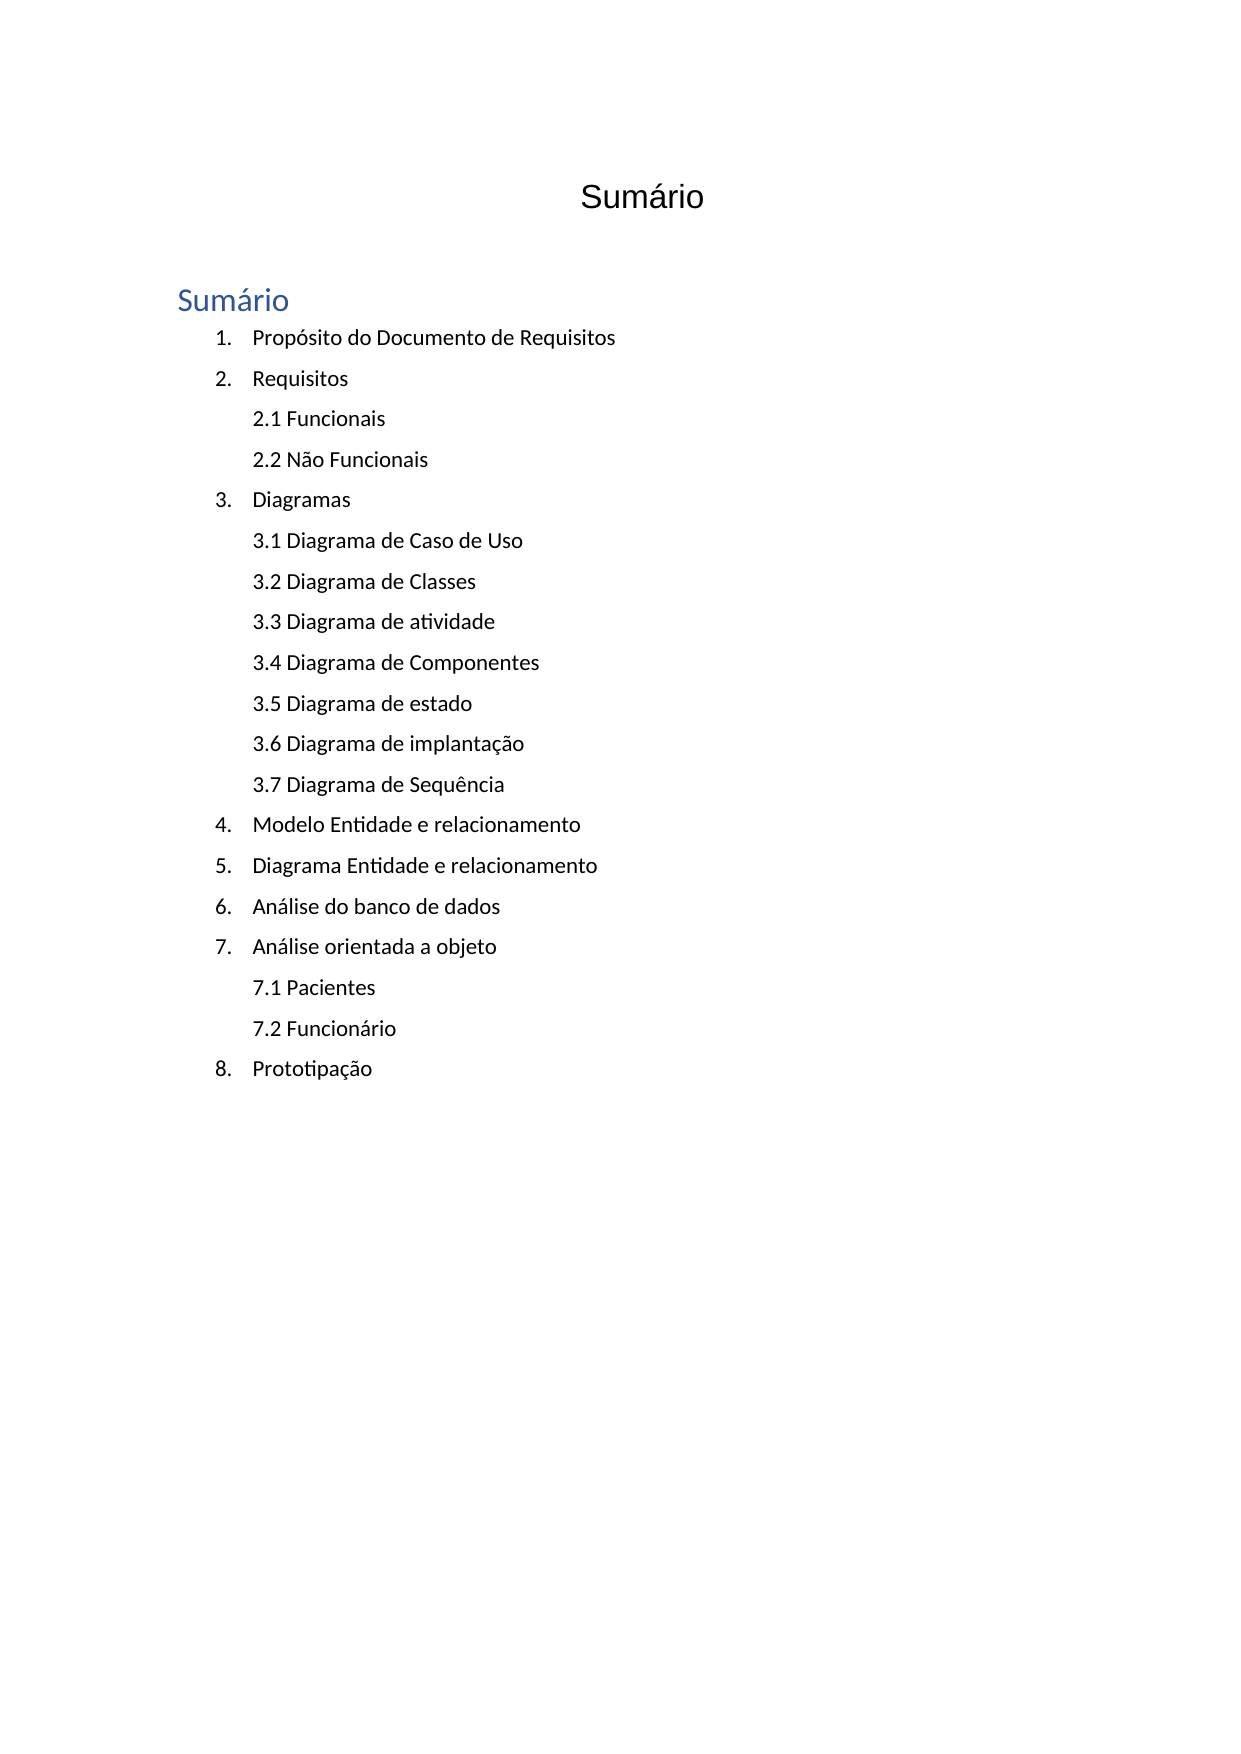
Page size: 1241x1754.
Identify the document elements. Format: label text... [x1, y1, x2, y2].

text Sumário [162, 177, 1122, 216]
text Sumário [177, 279, 1122, 320]
